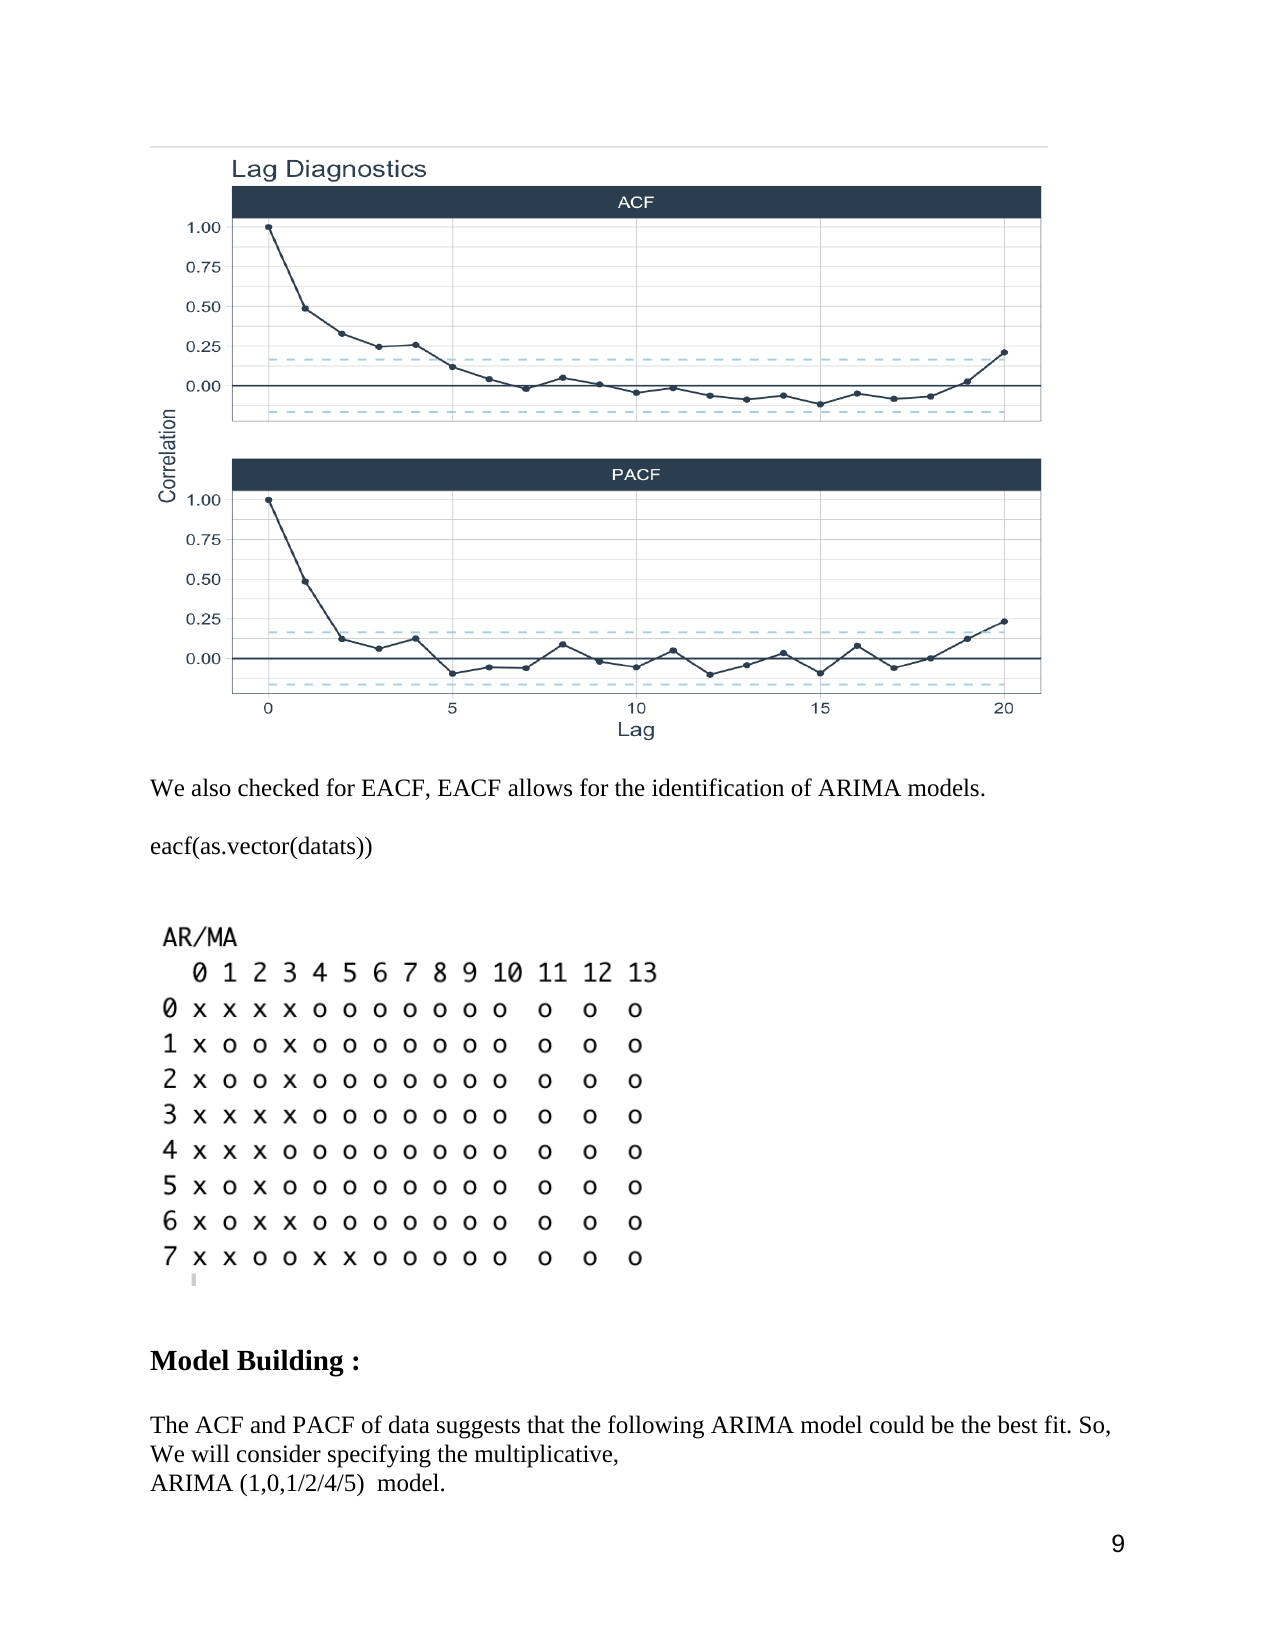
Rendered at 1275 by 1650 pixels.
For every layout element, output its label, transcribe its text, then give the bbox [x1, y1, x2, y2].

text ARIMA (1,0,1/2/4/5) model. [150, 1468, 1125, 1497]
picture [150, 146, 1048, 745]
picture [150, 917, 673, 1286]
text We also checked for EACF, EACF allows for the identification of ARIMA models. [150, 773, 1125, 802]
text The ACF and PACF of data suggests that the following ARIMA model could be the best fit. So, We will consider specifying the multiplicative, [150, 1411, 1125, 1468]
text eacf(as.vector(datats)) [150, 831, 1125, 860]
text Model Building : [150, 1343, 1125, 1377]
